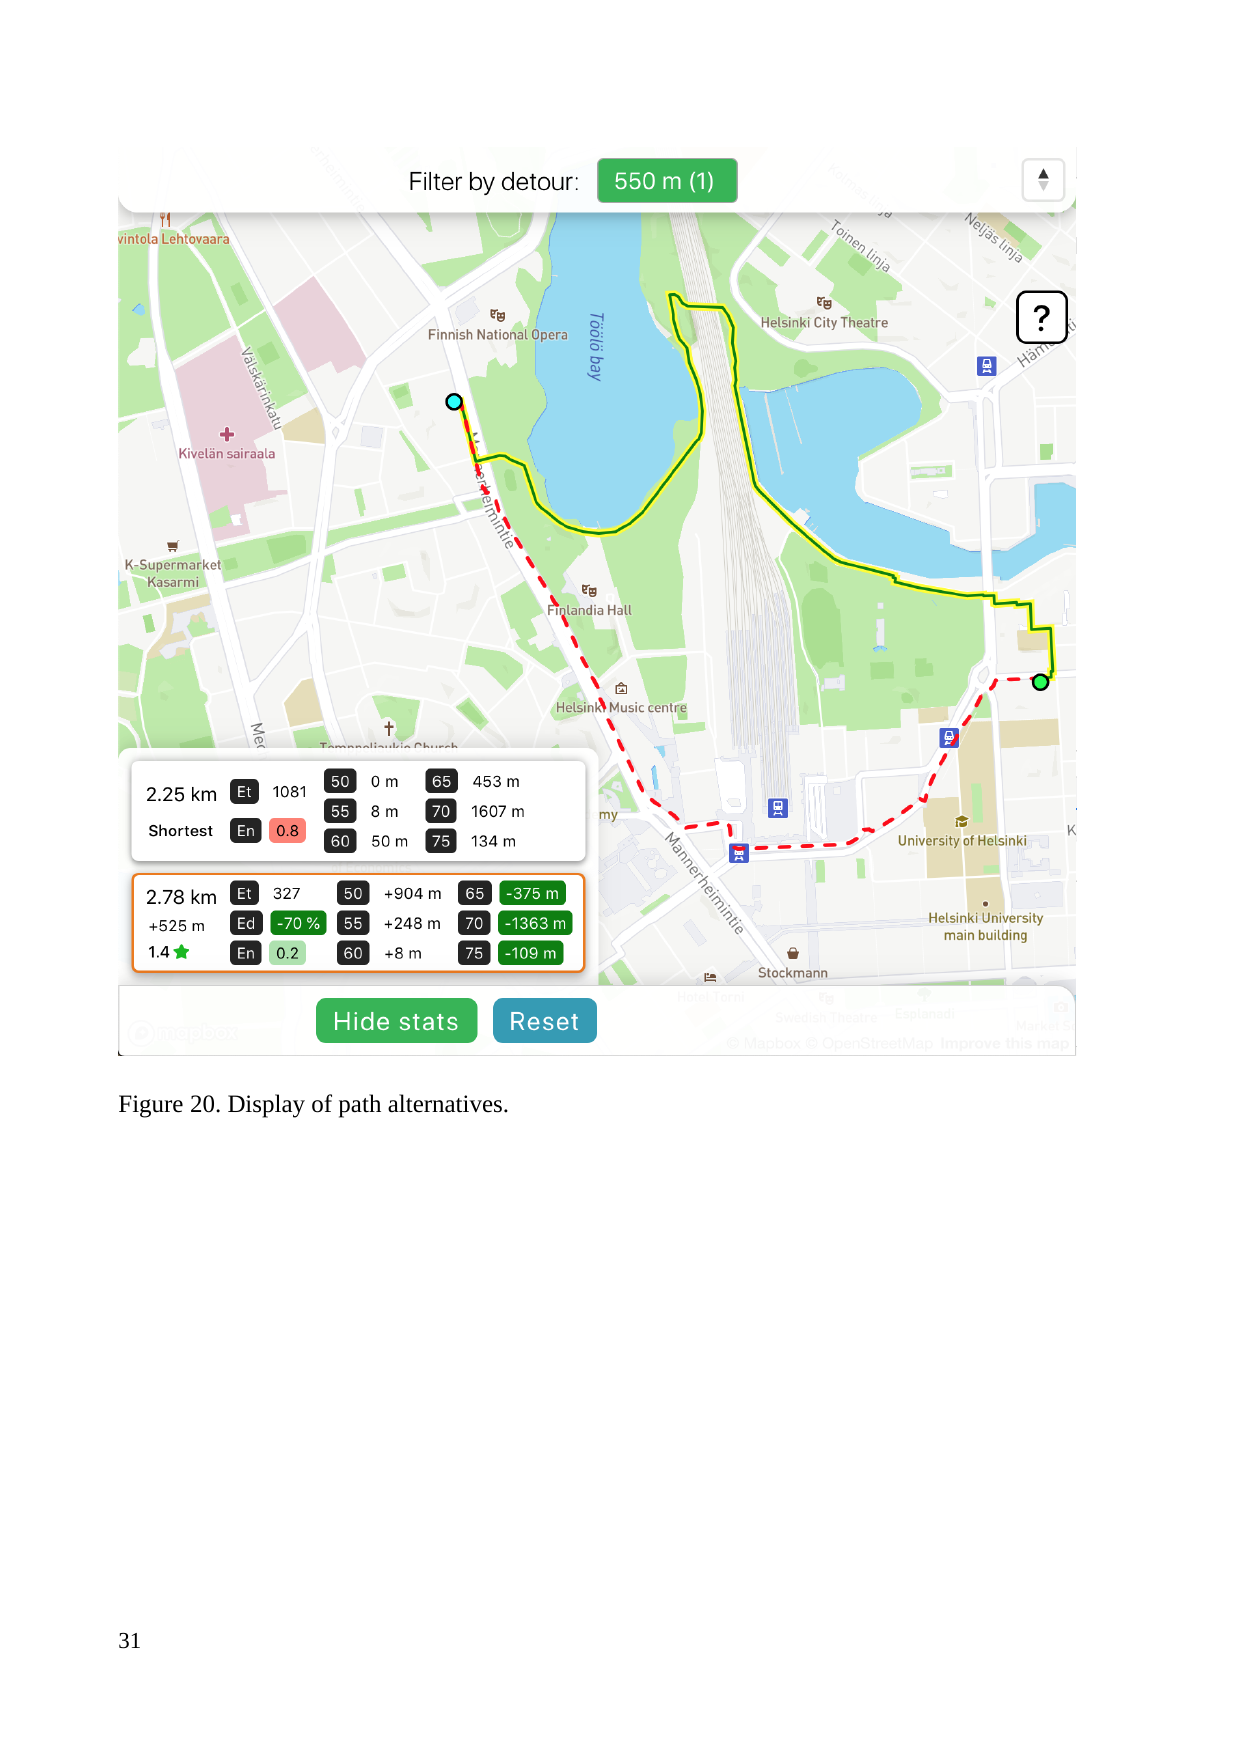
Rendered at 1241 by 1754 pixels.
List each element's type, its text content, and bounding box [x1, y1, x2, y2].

picture [118, 147, 1077, 1056]
text Figure 20. Display of path alternatives. [118, 1089, 1122, 1117]
